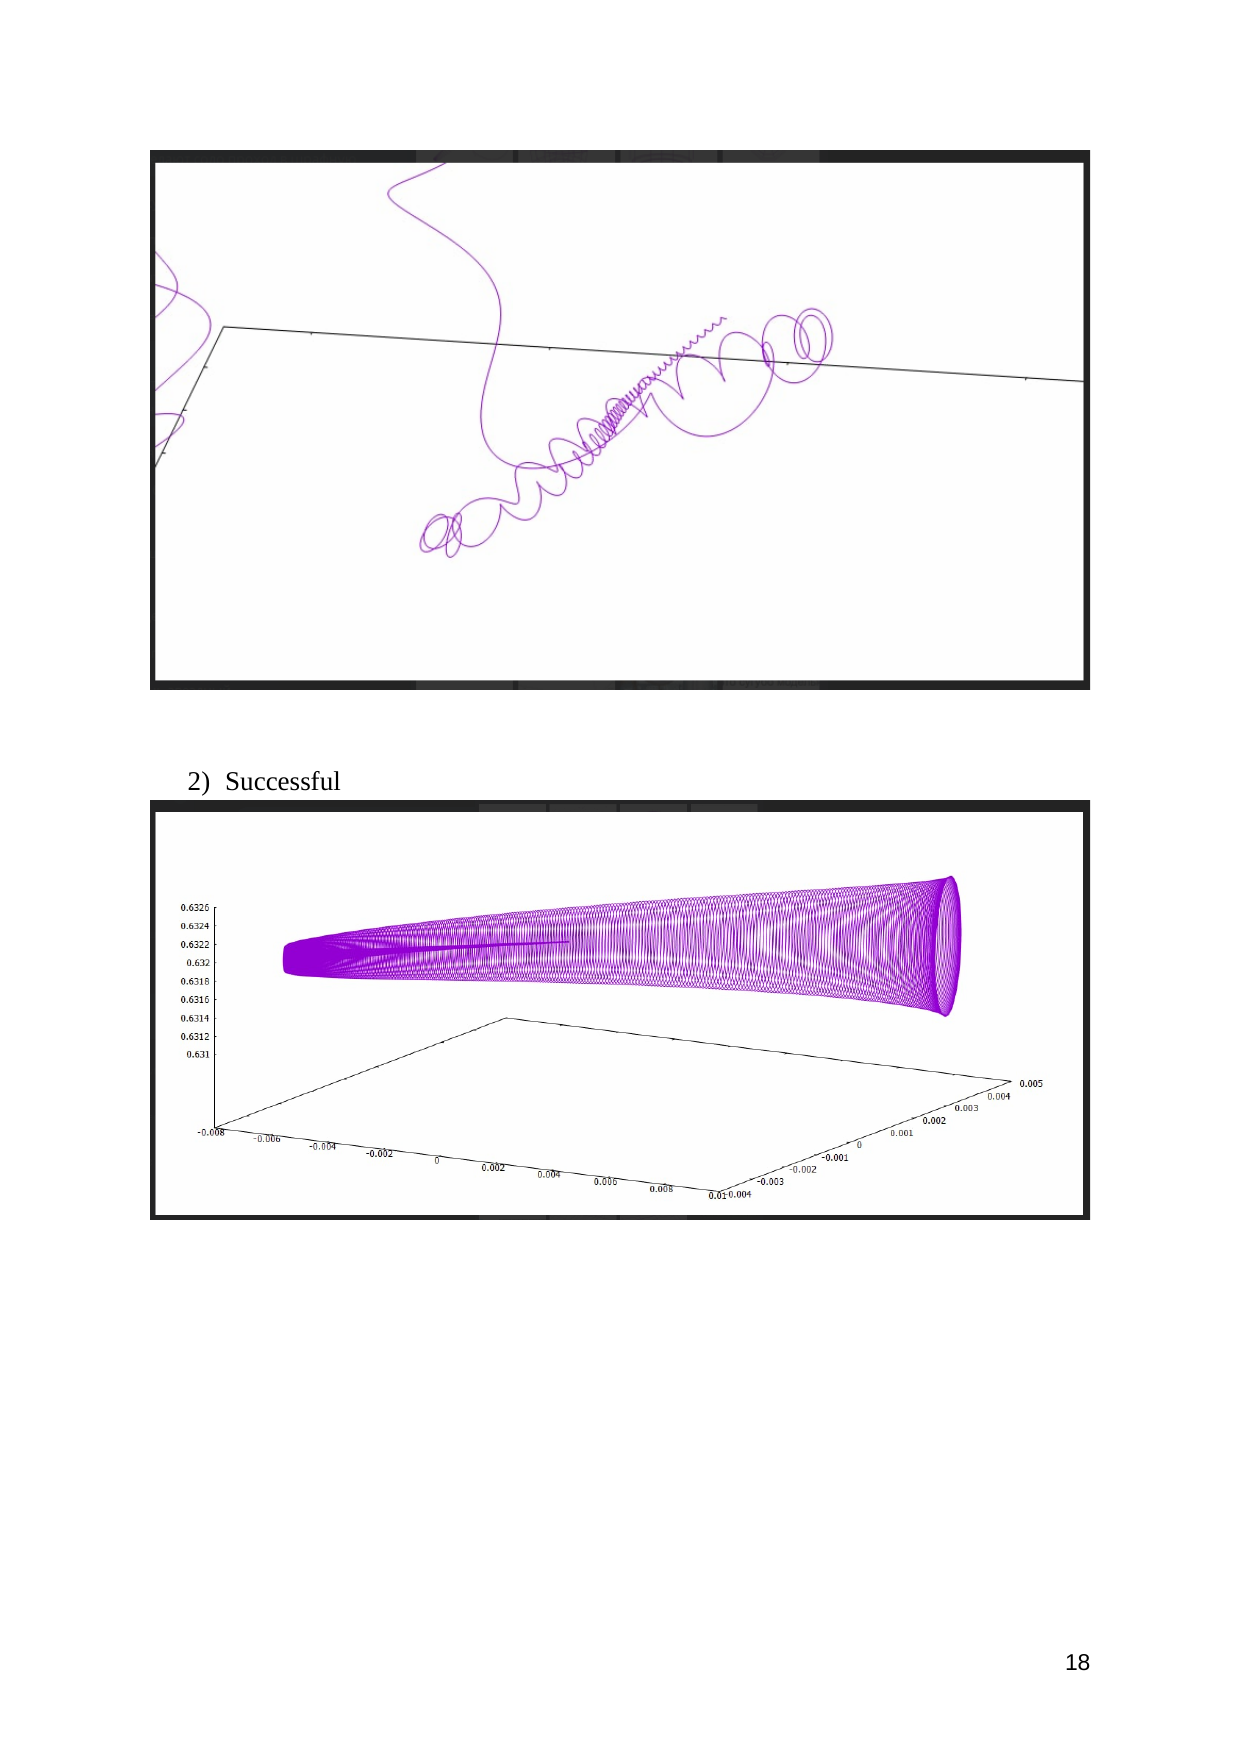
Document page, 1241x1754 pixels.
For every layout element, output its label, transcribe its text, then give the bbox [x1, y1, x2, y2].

list Successful [187, 765, 1090, 796]
picture [150, 150, 1091, 690]
picture [150, 800, 1091, 1220]
